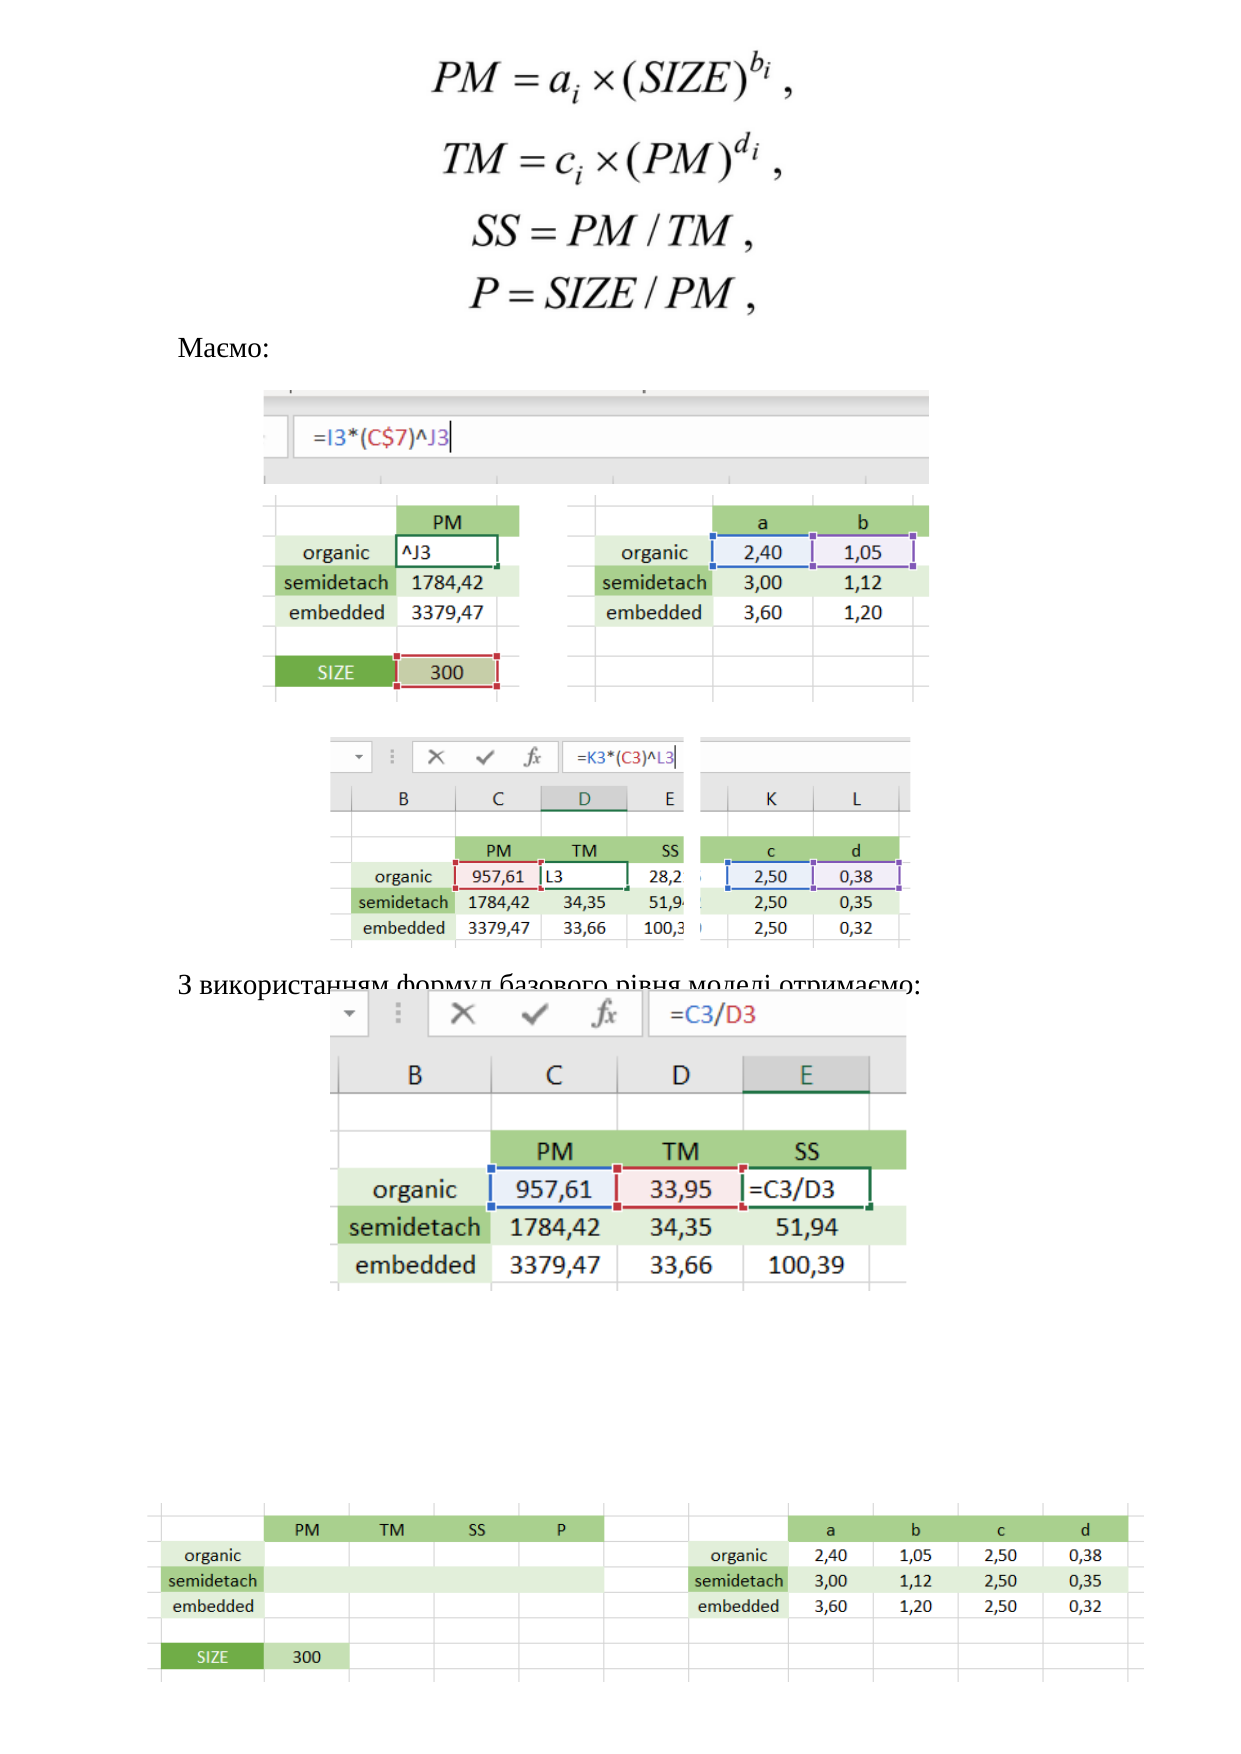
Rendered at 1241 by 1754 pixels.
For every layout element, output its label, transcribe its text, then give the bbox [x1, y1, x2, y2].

picture [418, 38, 813, 328]
picture [700, 737, 911, 948]
picture [567, 495, 930, 702]
picture [263, 390, 929, 484]
picture [262, 495, 520, 702]
picture [330, 737, 684, 948]
picture [330, 989, 907, 1291]
picture [147, 1503, 1144, 1682]
